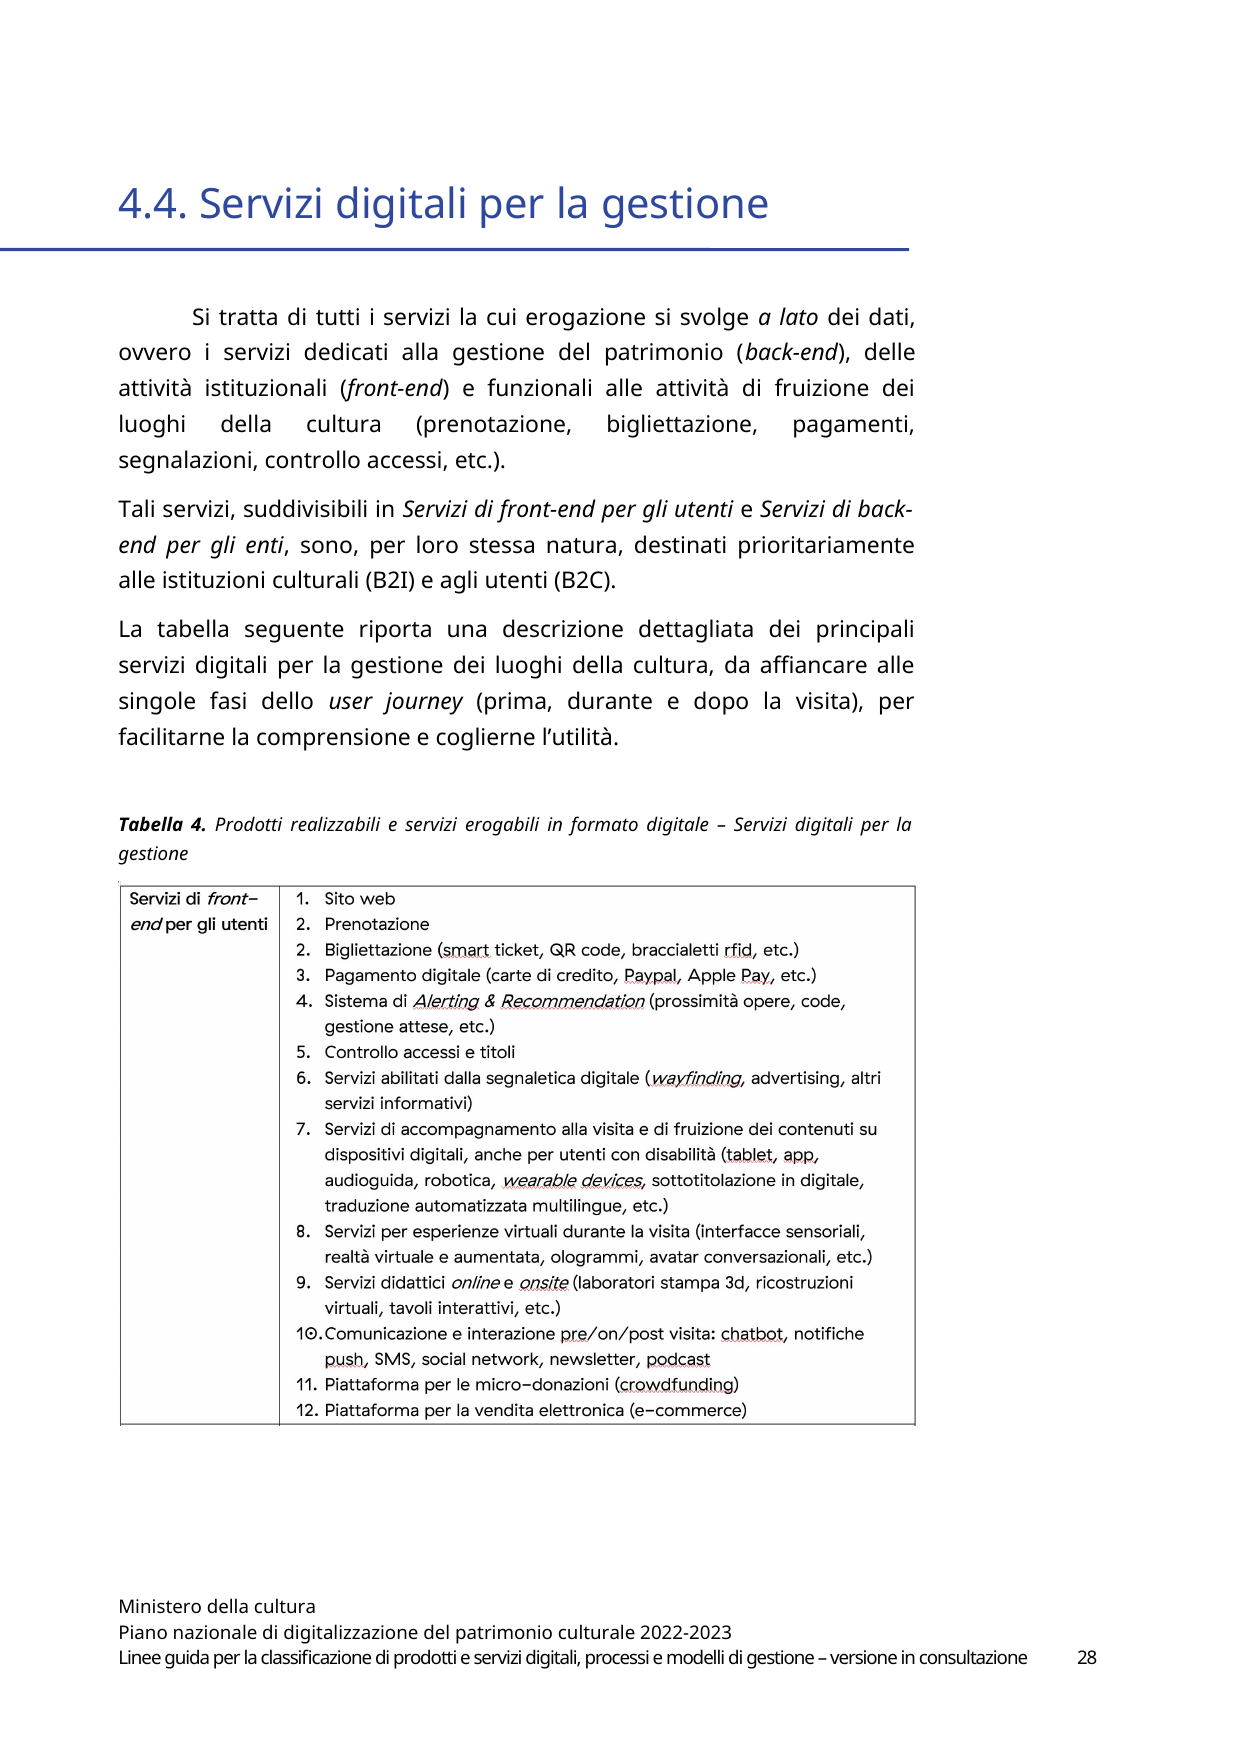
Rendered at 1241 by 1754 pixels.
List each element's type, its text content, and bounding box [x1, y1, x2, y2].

text Tali servizi, suddivisibili in Servizi di front-end per gli utenti e Servizi di back-end per gli enti, sono, per loro stessa natura, destinati prioritariamente alle istituzioni culturali (B2I) e agli utenti (B2C). [118, 493, 916, 596]
text Tabella 4. Prodotti realizzabili e servizi erogabili in formato digitale – Servizi digitali per la gestione [118, 811, 916, 866]
picture [118, 881, 919, 1426]
subtitle 4.4. Servizi digitali per la gestione [118, 174, 916, 231]
text La tabella seguente riporta una descrizione dettagliata dei principali servizi digitali per la gestione dei luoghi della cultura, da affiancare alle singole fasi dello user journey (prima, durante e dopo la visita), per facilitarne la comprensione e coglierne l’utilità. [118, 613, 916, 752]
text Si tratta di tutti i servizi la cui erogazione si svolge a lato dei dati, ovvero i servizi dedicati alla gestione del patrimonio (back-end), delle attività istituzionali (front-end) e funzionali alle attività di fruizione dei luoghi della cultura (prenotazione, bigliettazione, pagamenti, segnalazioni, controllo accessi, etc.). [118, 300, 916, 475]
